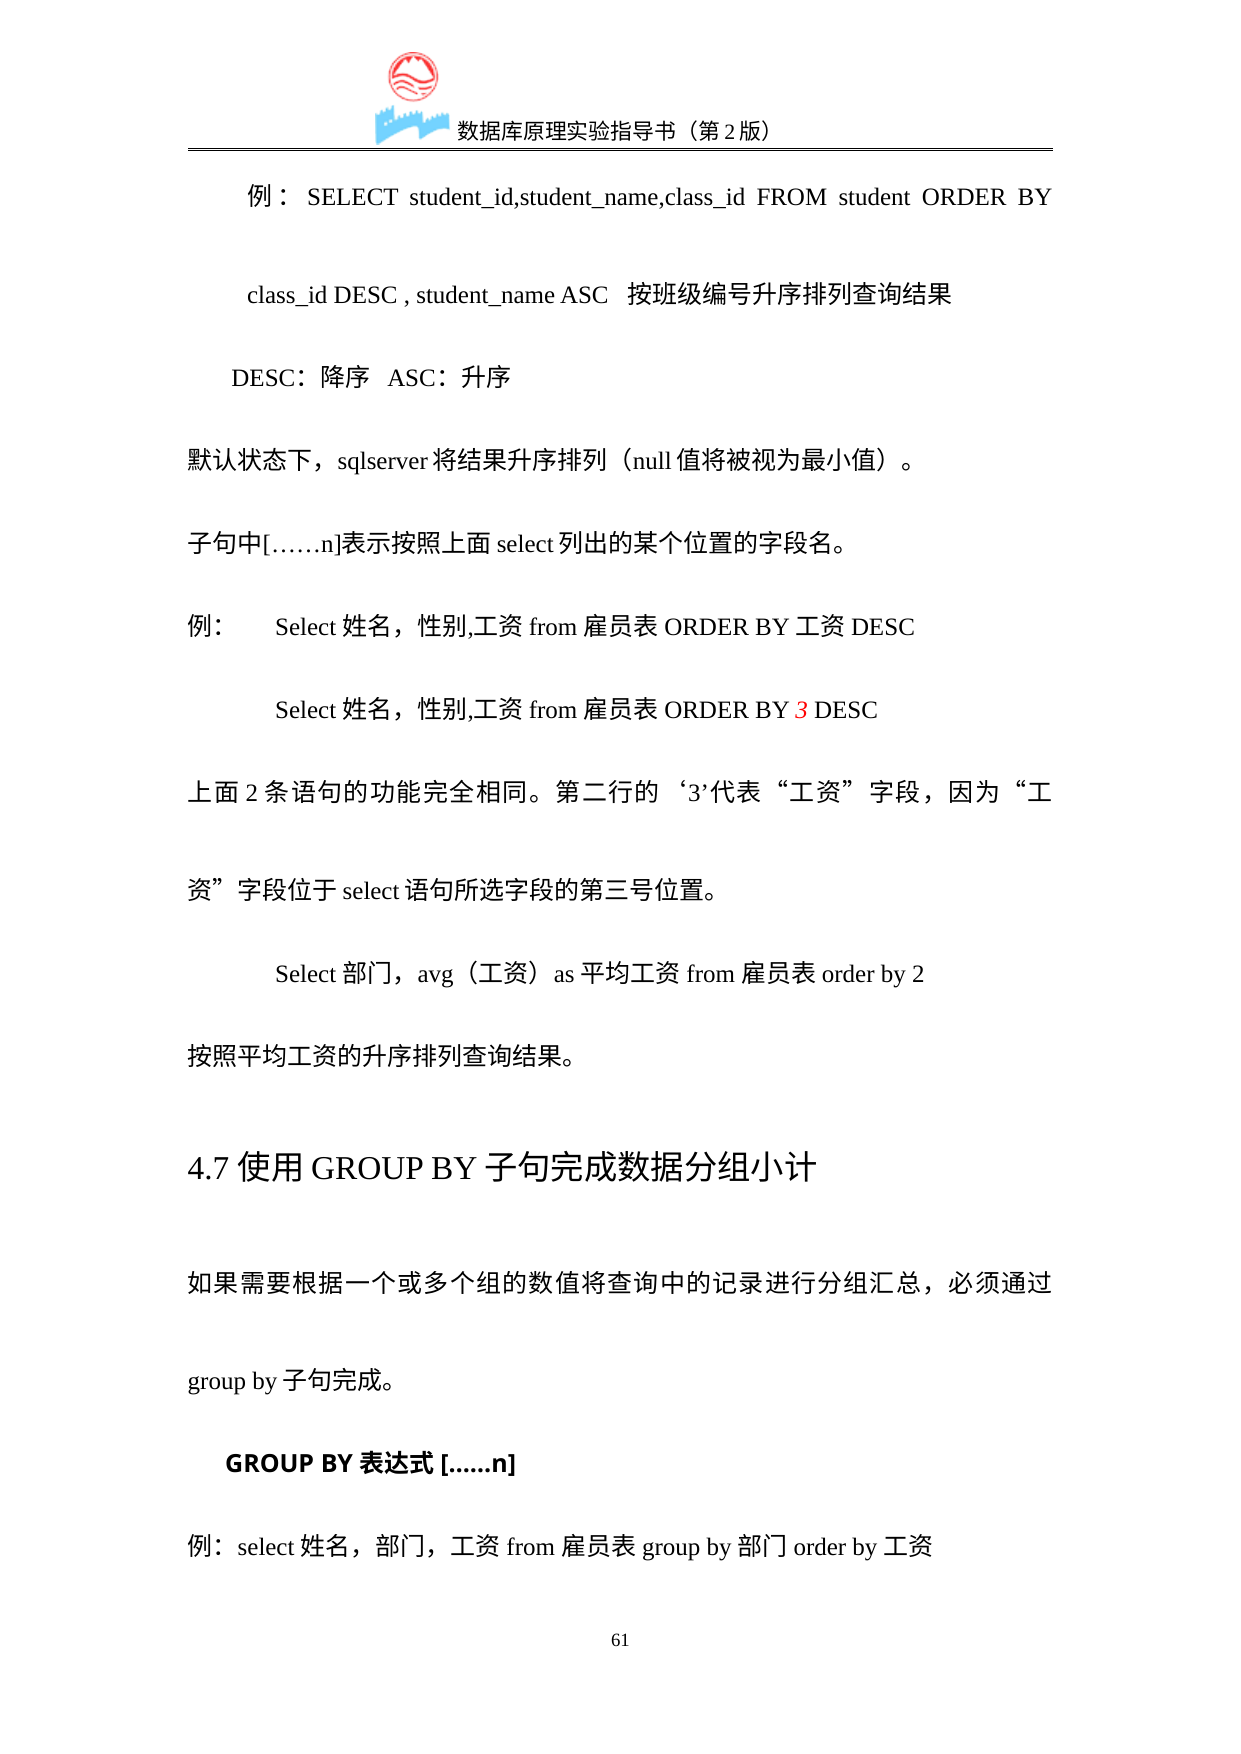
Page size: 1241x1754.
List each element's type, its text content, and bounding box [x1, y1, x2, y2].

text 子句中[……n]表示按照上面select列出的某个位置的字段名。 [187, 509, 1053, 574]
text 例：SELECT student_id,student_name,class_id FROM student ORDER BY class_id DESC , student_name ASC 按班级编号升序排列查询结果 [247, 162, 1053, 325]
subtitle 4.7 使用GROUP BY子句完成数据分组小计 [187, 1132, 1053, 1197]
text 按照平均工资的升序排列查询结果。 [187, 1022, 1053, 1087]
text 如果需要根据一个或多个组的数值将查询中的记录进行分组汇总，必须通过group by子句完成。 [187, 1249, 1053, 1411]
text 例：select 姓名，部门，工资 from 雇员表 group by 部门 order by 工资 [187, 1512, 1053, 1577]
text DESC：降序 ASC：升序 [187, 343, 1053, 408]
text 上面2条语句的功能完全相同。第二行的‘3’代表“工资”字段，因为“工资”字段位于select语句所选字段的第三号位置。 [187, 758, 1053, 921]
text Select 部门，avg（工资）as 平均工资 from 雇员表 order by 2 [187, 939, 1053, 1004]
text 例： Select 姓名，性别,工资from 雇员表 ORDER BY 工资 DESC [187, 592, 1053, 657]
text GROUP BY 表达式 [……n] [225, 1429, 1053, 1494]
text 默认状态下，sqlserver将结果升序排列（null值将被视为最小值）。 [187, 426, 1053, 491]
picture [375, 52, 451, 145]
text Select 姓名，性别,工资from 雇员表 ORDER BY 3 DESC [187, 675, 1053, 740]
